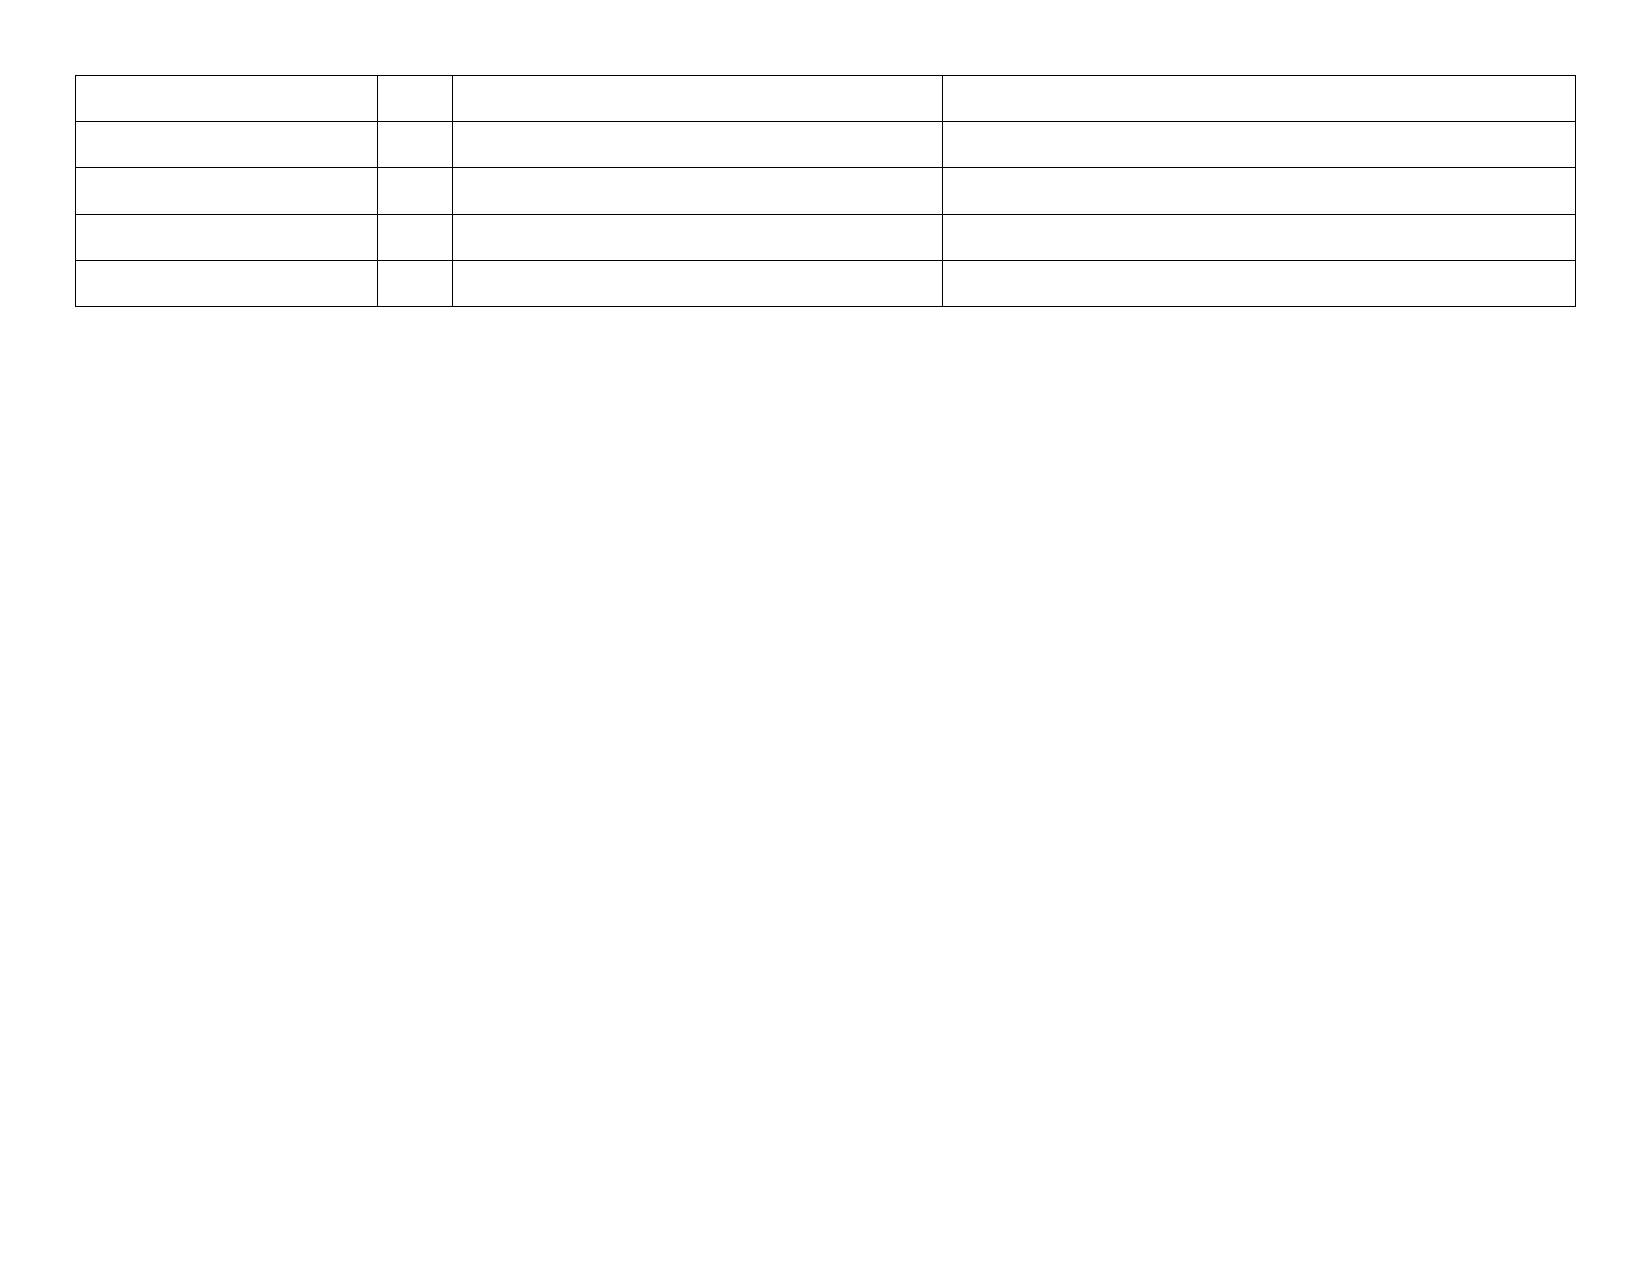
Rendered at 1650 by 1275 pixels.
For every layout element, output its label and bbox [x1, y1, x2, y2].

table_cell [76, 122, 377, 167]
table_cell [76, 261, 377, 306]
table_cell [943, 76, 1575, 121]
table_cell [76, 168, 377, 213]
table_cell [378, 261, 452, 306]
table_cell [378, 215, 452, 259]
table_cell [378, 76, 452, 121]
table_cell [453, 122, 942, 167]
table_cell [76, 215, 377, 259]
table_cell [378, 122, 452, 167]
table_cell [943, 215, 1575, 259]
table_cell [453, 168, 942, 213]
table_cell [943, 261, 1575, 306]
table_cell [453, 76, 942, 121]
table_cell [453, 215, 942, 259]
table_cell [943, 168, 1575, 213]
table_cell [378, 168, 452, 213]
table_cell [943, 122, 1575, 167]
table_cell [76, 76, 377, 121]
table_cell [453, 261, 942, 306]
